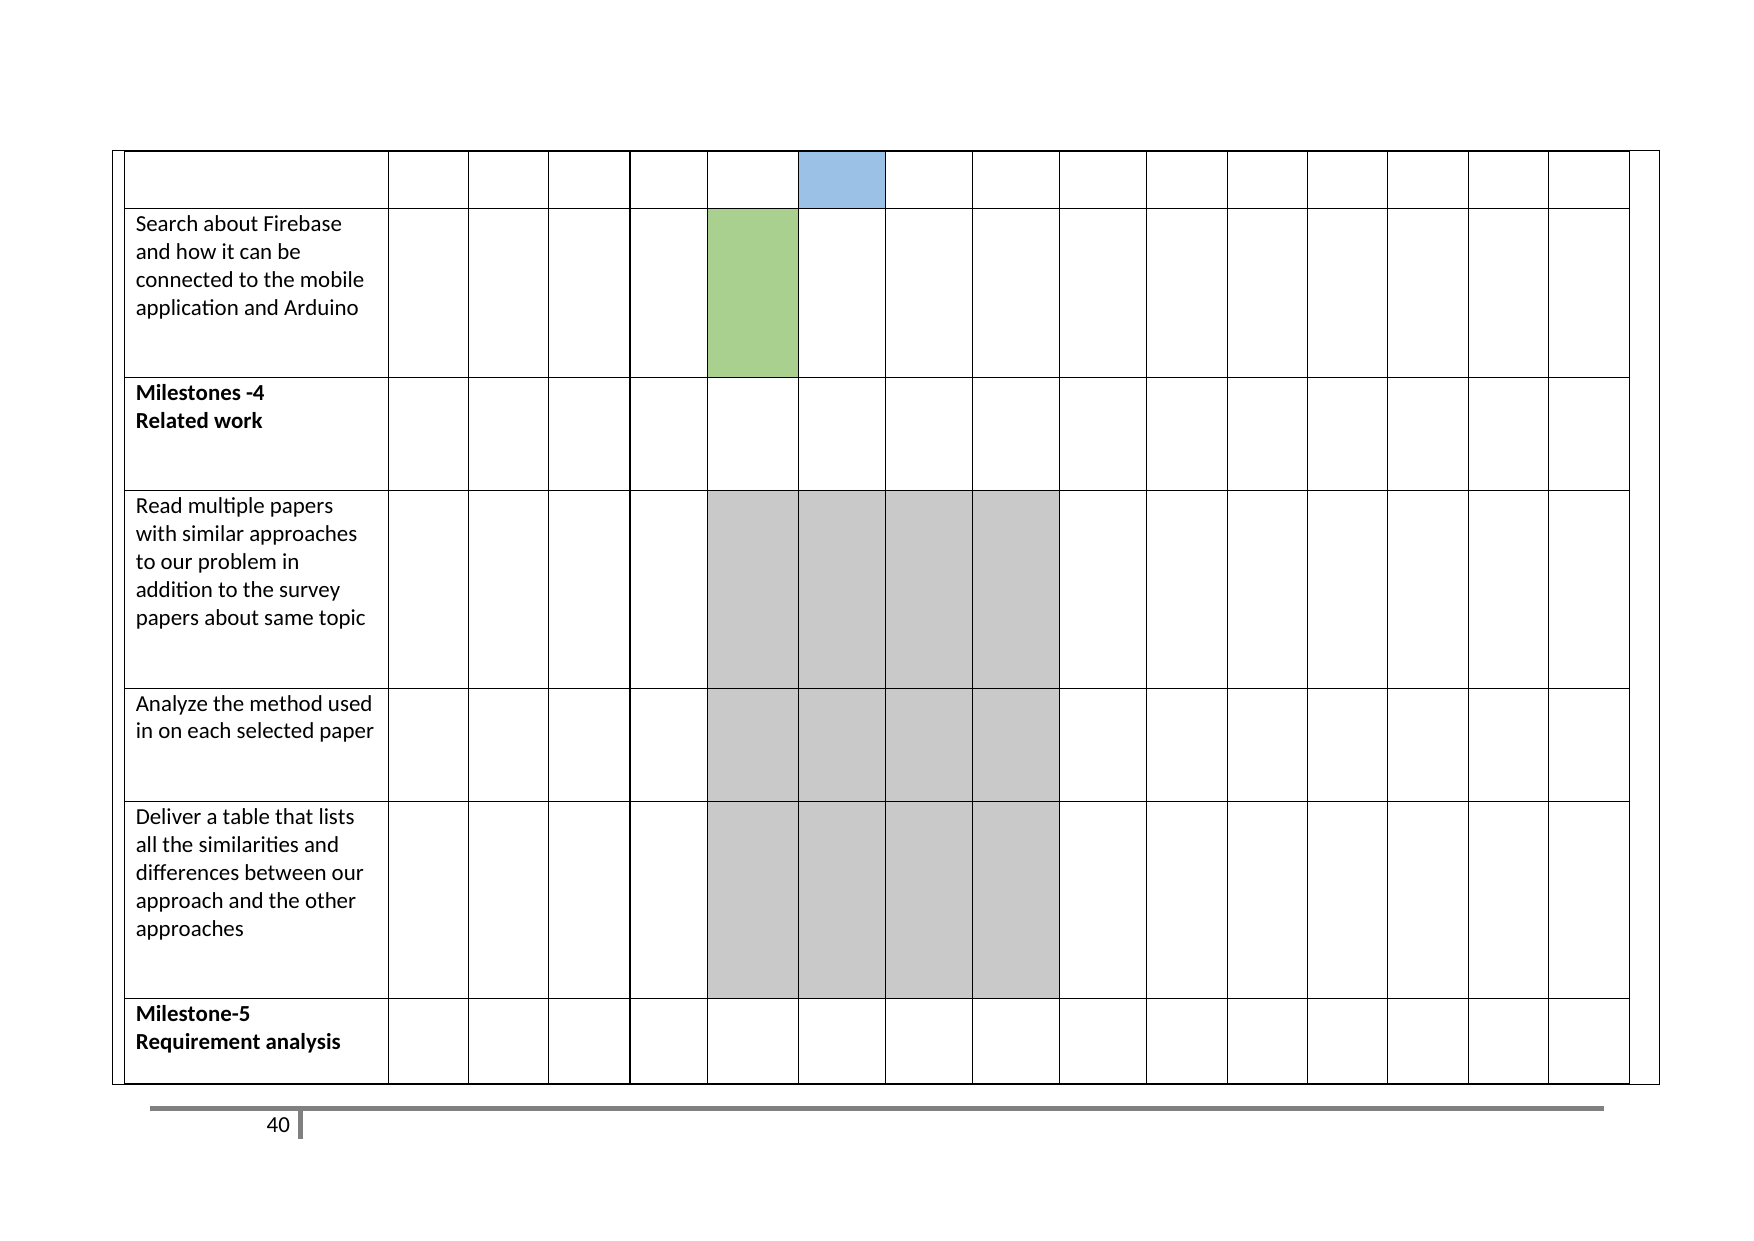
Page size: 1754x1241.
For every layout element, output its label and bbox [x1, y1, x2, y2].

table_header [1228, 378, 1307, 490]
table_header [1308, 491, 1387, 688]
table_header [125, 802, 388, 998]
table_header [1388, 491, 1468, 688]
table_header [389, 209, 468, 377]
table_header [1549, 491, 1629, 688]
table_header [389, 802, 468, 998]
table_header [469, 209, 548, 377]
table_header [549, 378, 629, 490]
table_header [1308, 209, 1387, 377]
table_header [973, 999, 1059, 1083]
table_header [125, 209, 388, 377]
table_header [1308, 802, 1387, 998]
table_header [708, 378, 798, 490]
table_header [1228, 802, 1307, 998]
table_header [1388, 802, 1468, 998]
table_header [469, 999, 548, 1083]
table_header [125, 689, 388, 801]
table_header [1060, 802, 1146, 998]
table_header [973, 152, 1059, 208]
table_header [1388, 152, 1468, 208]
table_header [1549, 689, 1629, 801]
table_header [1060, 152, 1146, 208]
table_header [1308, 689, 1387, 801]
table_header [1469, 378, 1548, 490]
table_header [469, 802, 548, 998]
table_header [886, 999, 972, 1083]
table_header [1549, 378, 1629, 490]
table_header [886, 152, 972, 208]
table_header [886, 378, 972, 490]
table_header [1147, 209, 1227, 377]
table_header [549, 689, 629, 801]
table_header [799, 378, 885, 490]
table_header [389, 689, 468, 801]
table_header [1228, 152, 1307, 208]
table_header [549, 999, 629, 1083]
table_header [1147, 999, 1227, 1083]
table_header [1228, 209, 1307, 377]
table_header [631, 491, 707, 688]
table_header [1469, 209, 1548, 377]
table_header [1549, 152, 1629, 208]
table_header [1060, 491, 1146, 688]
table_header [1147, 491, 1227, 688]
table_header [799, 999, 885, 1083]
table_header [1147, 378, 1227, 490]
table_header [886, 209, 972, 377]
table_header [1147, 802, 1227, 998]
table_header [1388, 378, 1468, 490]
table_header [389, 378, 468, 490]
table_header [125, 491, 388, 688]
table_header [1147, 152, 1227, 208]
table_header [1308, 152, 1387, 208]
table_header [708, 152, 798, 208]
table_header [469, 152, 548, 208]
table_header [549, 491, 629, 688]
table_header [389, 999, 468, 1083]
table_header [1060, 209, 1146, 377]
table_header [1469, 491, 1548, 688]
table_header [1549, 209, 1629, 377]
table_header [1388, 999, 1468, 1083]
table_header [1147, 689, 1227, 801]
table_header [549, 209, 629, 377]
table_header [1630, 151, 1659, 1084]
table_header [469, 491, 548, 688]
table_header [1388, 209, 1468, 377]
table_header [799, 209, 885, 377]
table_header [631, 999, 707, 1083]
table_header [1228, 689, 1307, 801]
table_header [1228, 999, 1307, 1083]
table_header [1549, 802, 1629, 998]
table_header [631, 689, 707, 801]
table_header [631, 802, 707, 998]
table_header [1469, 689, 1548, 801]
table_header [631, 152, 707, 208]
table_header [1308, 378, 1387, 490]
table_header [1388, 689, 1468, 801]
table_header [125, 999, 388, 1083]
table_header [1469, 152, 1548, 208]
table_header [1060, 999, 1146, 1083]
table_header [1469, 999, 1548, 1083]
table_header [973, 209, 1059, 377]
table_header [469, 689, 548, 801]
table_header [708, 999, 798, 1083]
table_header [1308, 999, 1387, 1083]
table_header [631, 209, 707, 377]
table_header [1060, 689, 1146, 801]
table_header [1228, 491, 1307, 688]
table_header [549, 152, 629, 208]
table_header [389, 491, 468, 688]
table_header [469, 378, 548, 490]
table_header [549, 802, 629, 998]
table_header [1549, 999, 1629, 1083]
table_header [1060, 378, 1146, 490]
table_header [125, 378, 388, 490]
table_header [1469, 802, 1548, 998]
table_header [389, 152, 468, 208]
table_header [125, 152, 388, 208]
table_header [973, 378, 1059, 490]
table_header [631, 378, 707, 490]
table_header [113, 151, 124, 1084]
